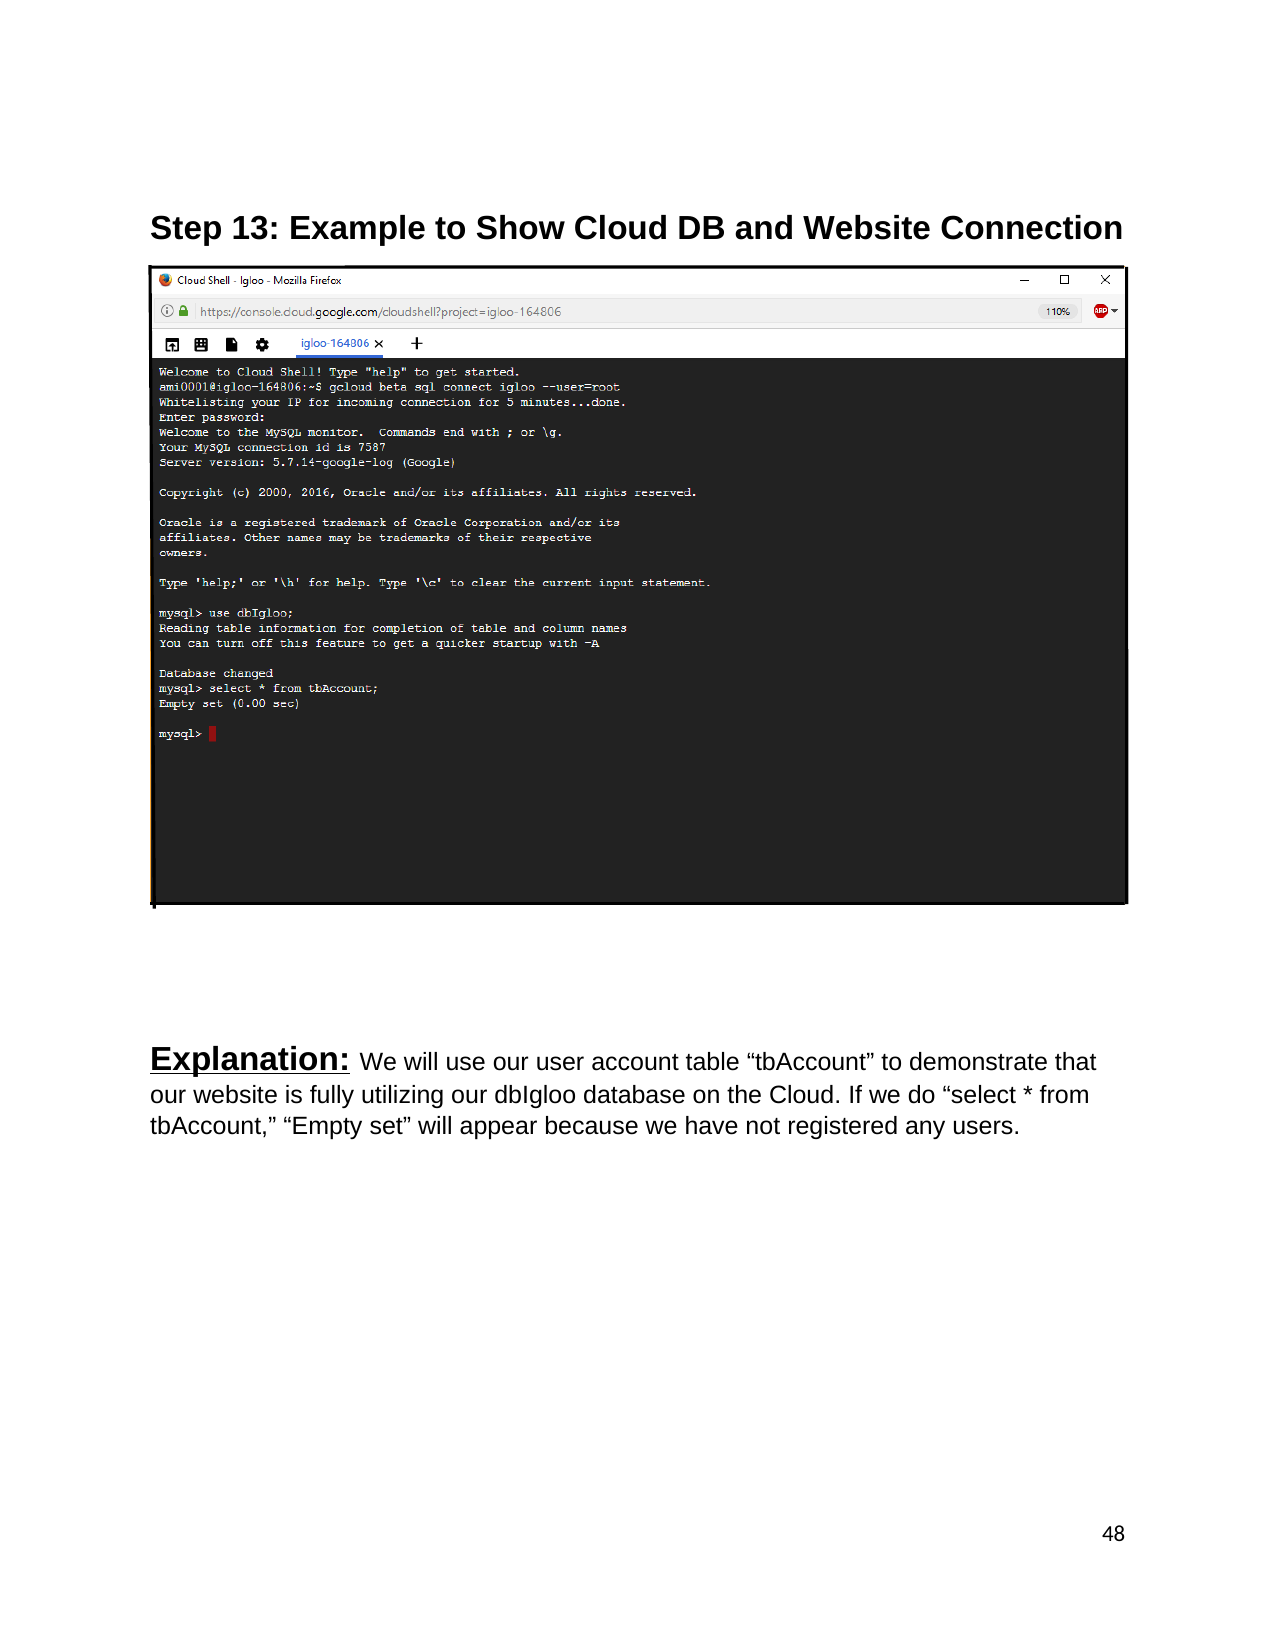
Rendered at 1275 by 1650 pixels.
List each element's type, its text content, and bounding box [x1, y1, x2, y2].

text Explanation: We will use our user account table “tbAccount” to demonstrate that our website is fully utilizing our dbIgloo database on the Cloud. If we do “select * from tbAccount,” “Empty set” will appear because we have not registered any users. [150, 1039, 1125, 1140]
picture [152, 269, 1125, 904]
text Step 13: Example to Show Cloud DB and Website Connection [150, 208, 1125, 247]
